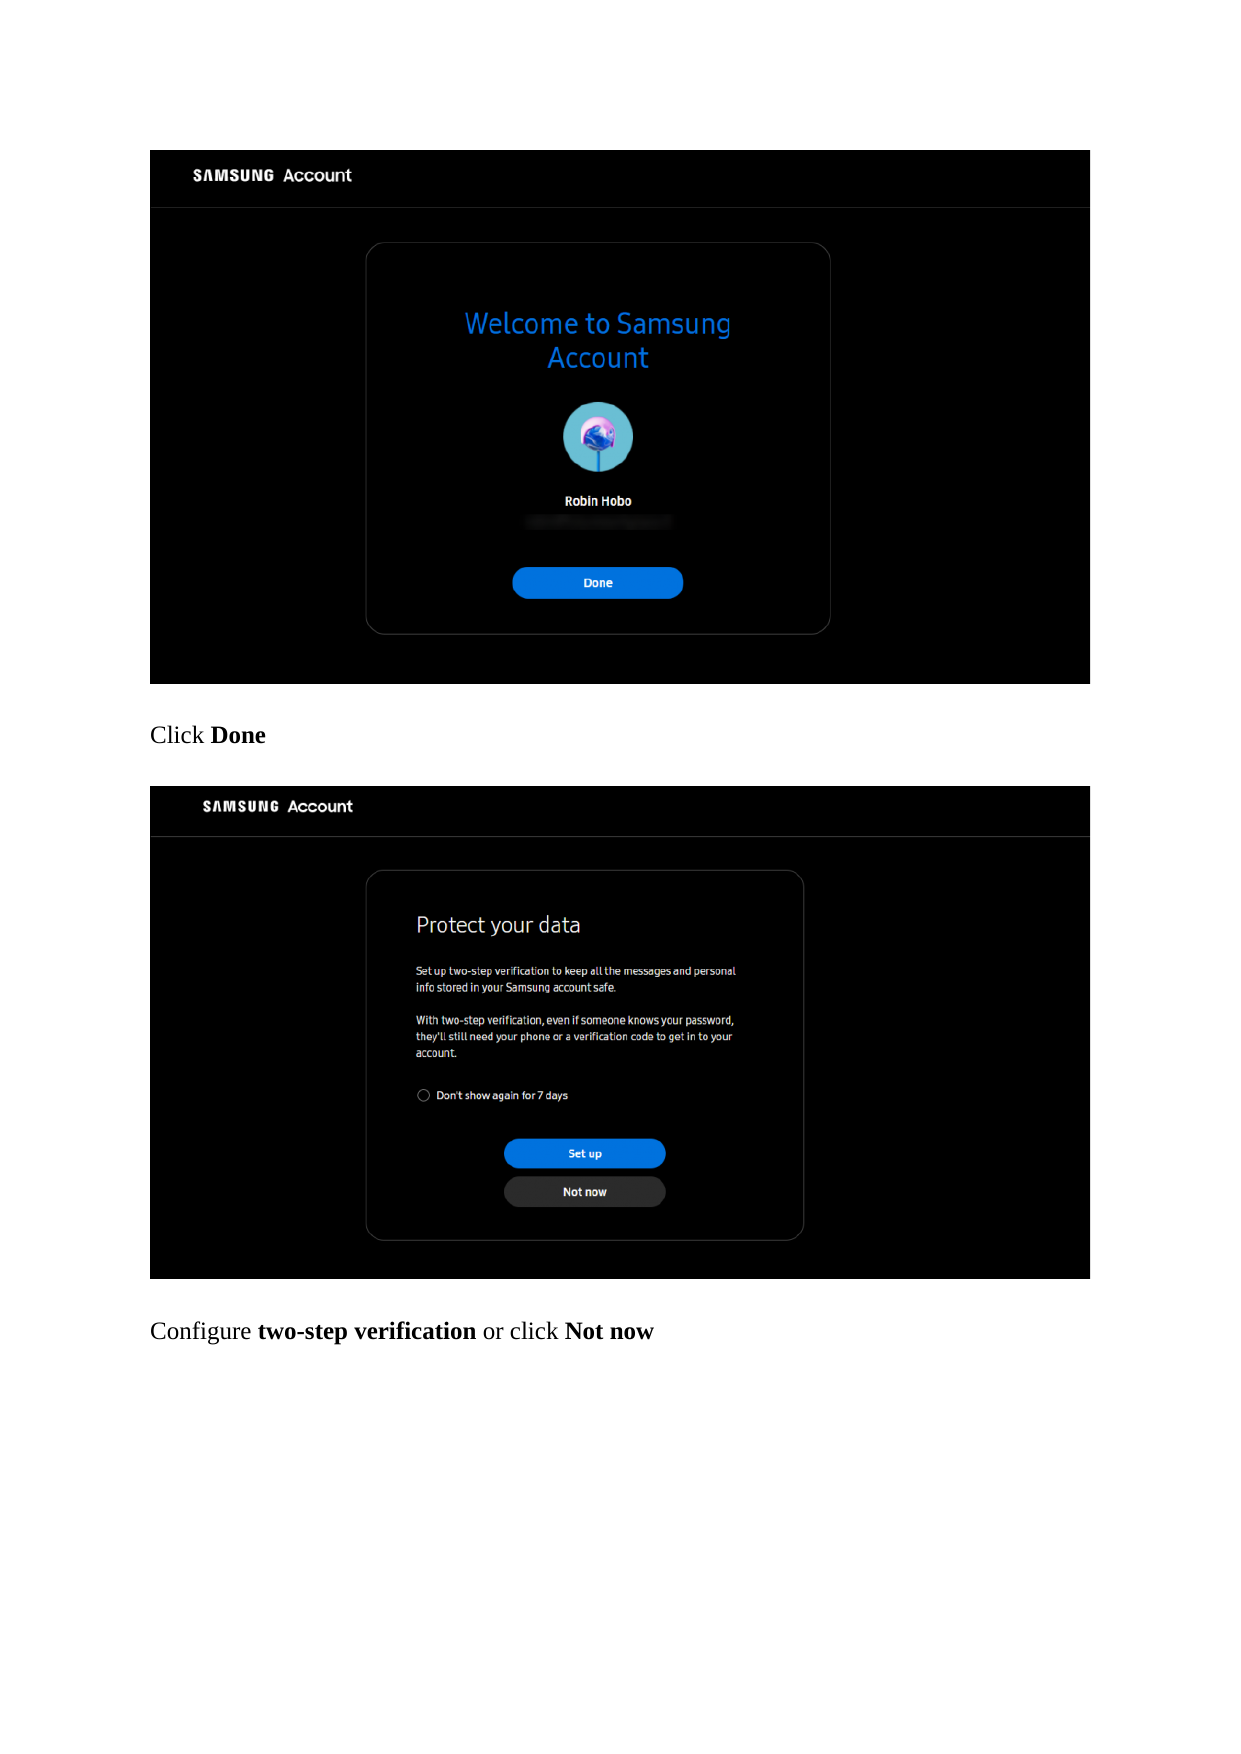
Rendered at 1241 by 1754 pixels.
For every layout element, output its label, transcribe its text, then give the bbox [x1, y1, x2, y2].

picture [150, 150, 1091, 684]
text Configure two-step verification or click Not now [150, 1316, 1090, 1345]
picture [150, 786, 1091, 1279]
text Click Done [150, 721, 1090, 749]
